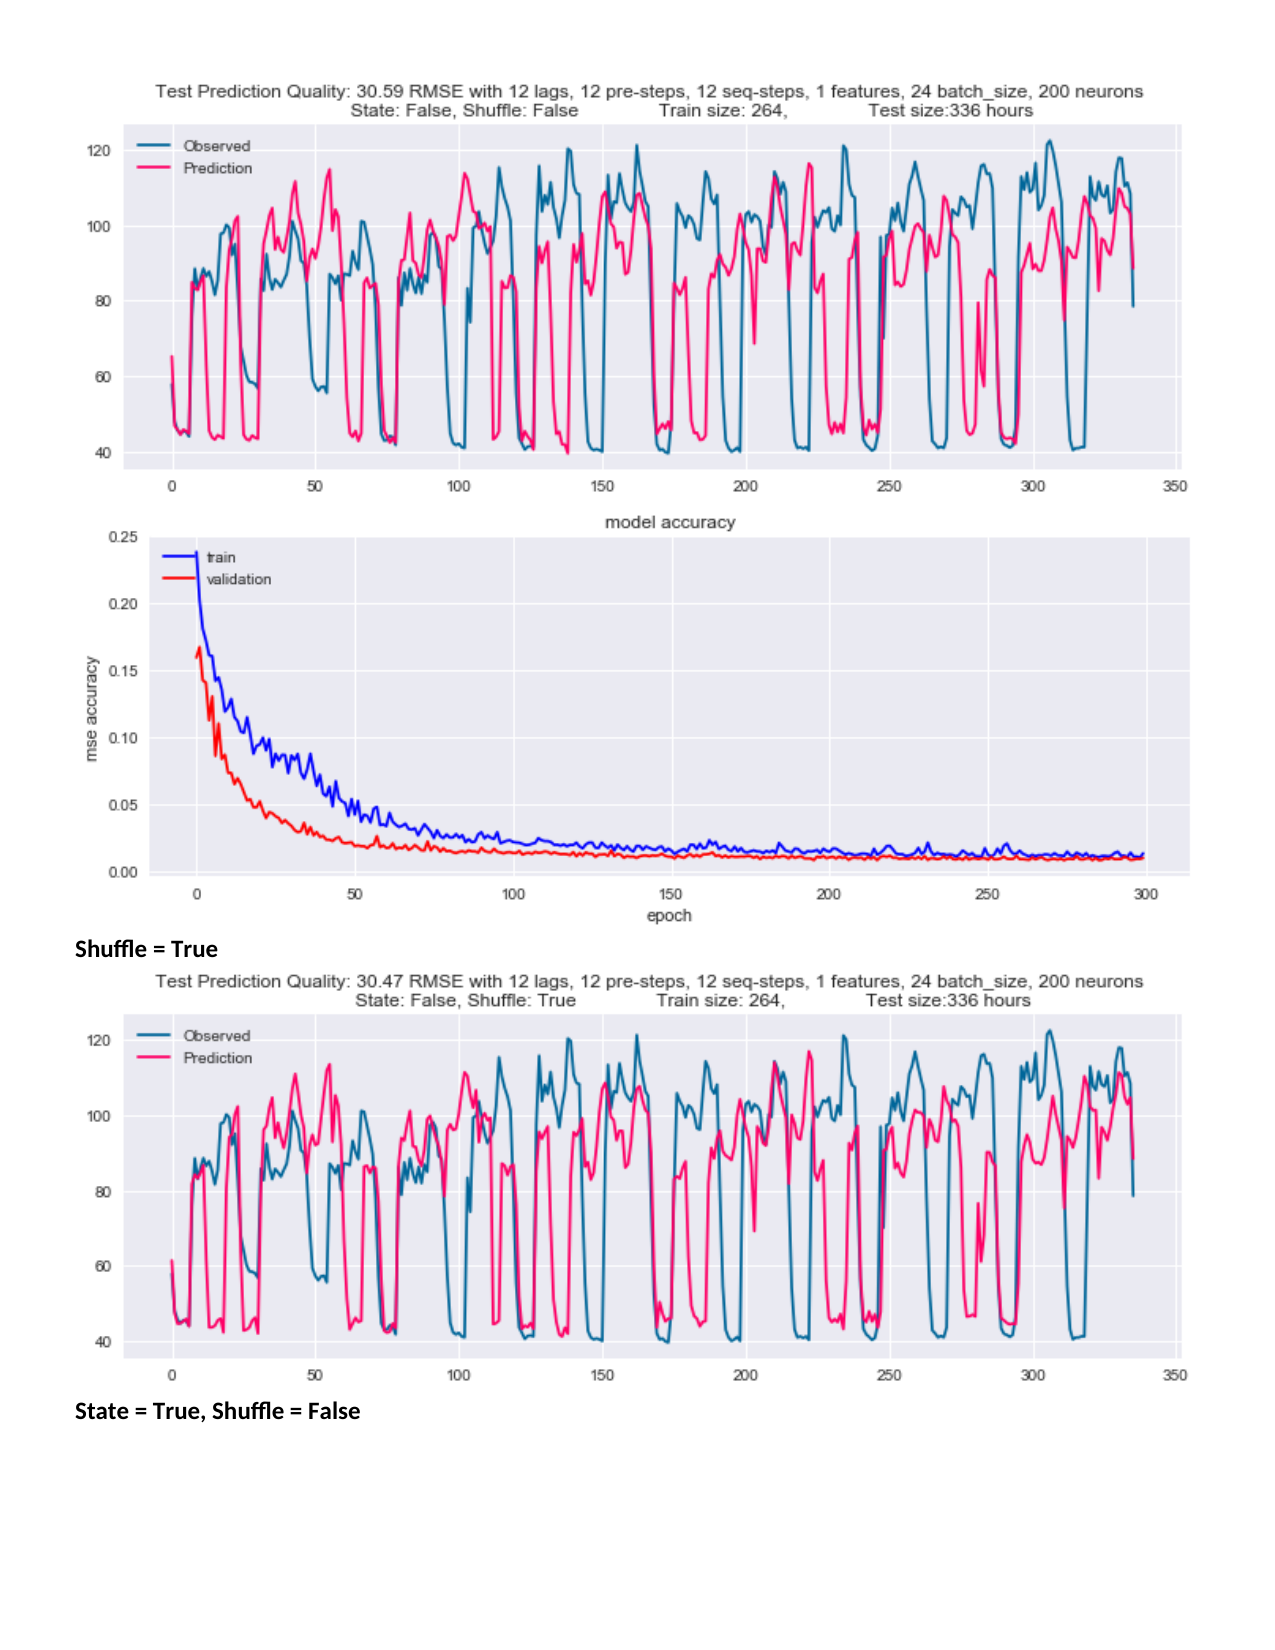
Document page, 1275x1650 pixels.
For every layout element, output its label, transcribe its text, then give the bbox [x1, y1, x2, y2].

text Shuffle = True [75, 934, 1200, 964]
text State = True, Shuffle = False [75, 1395, 1200, 1425]
picture [75, 964, 1200, 1395]
picture [75, 75, 1200, 934]
